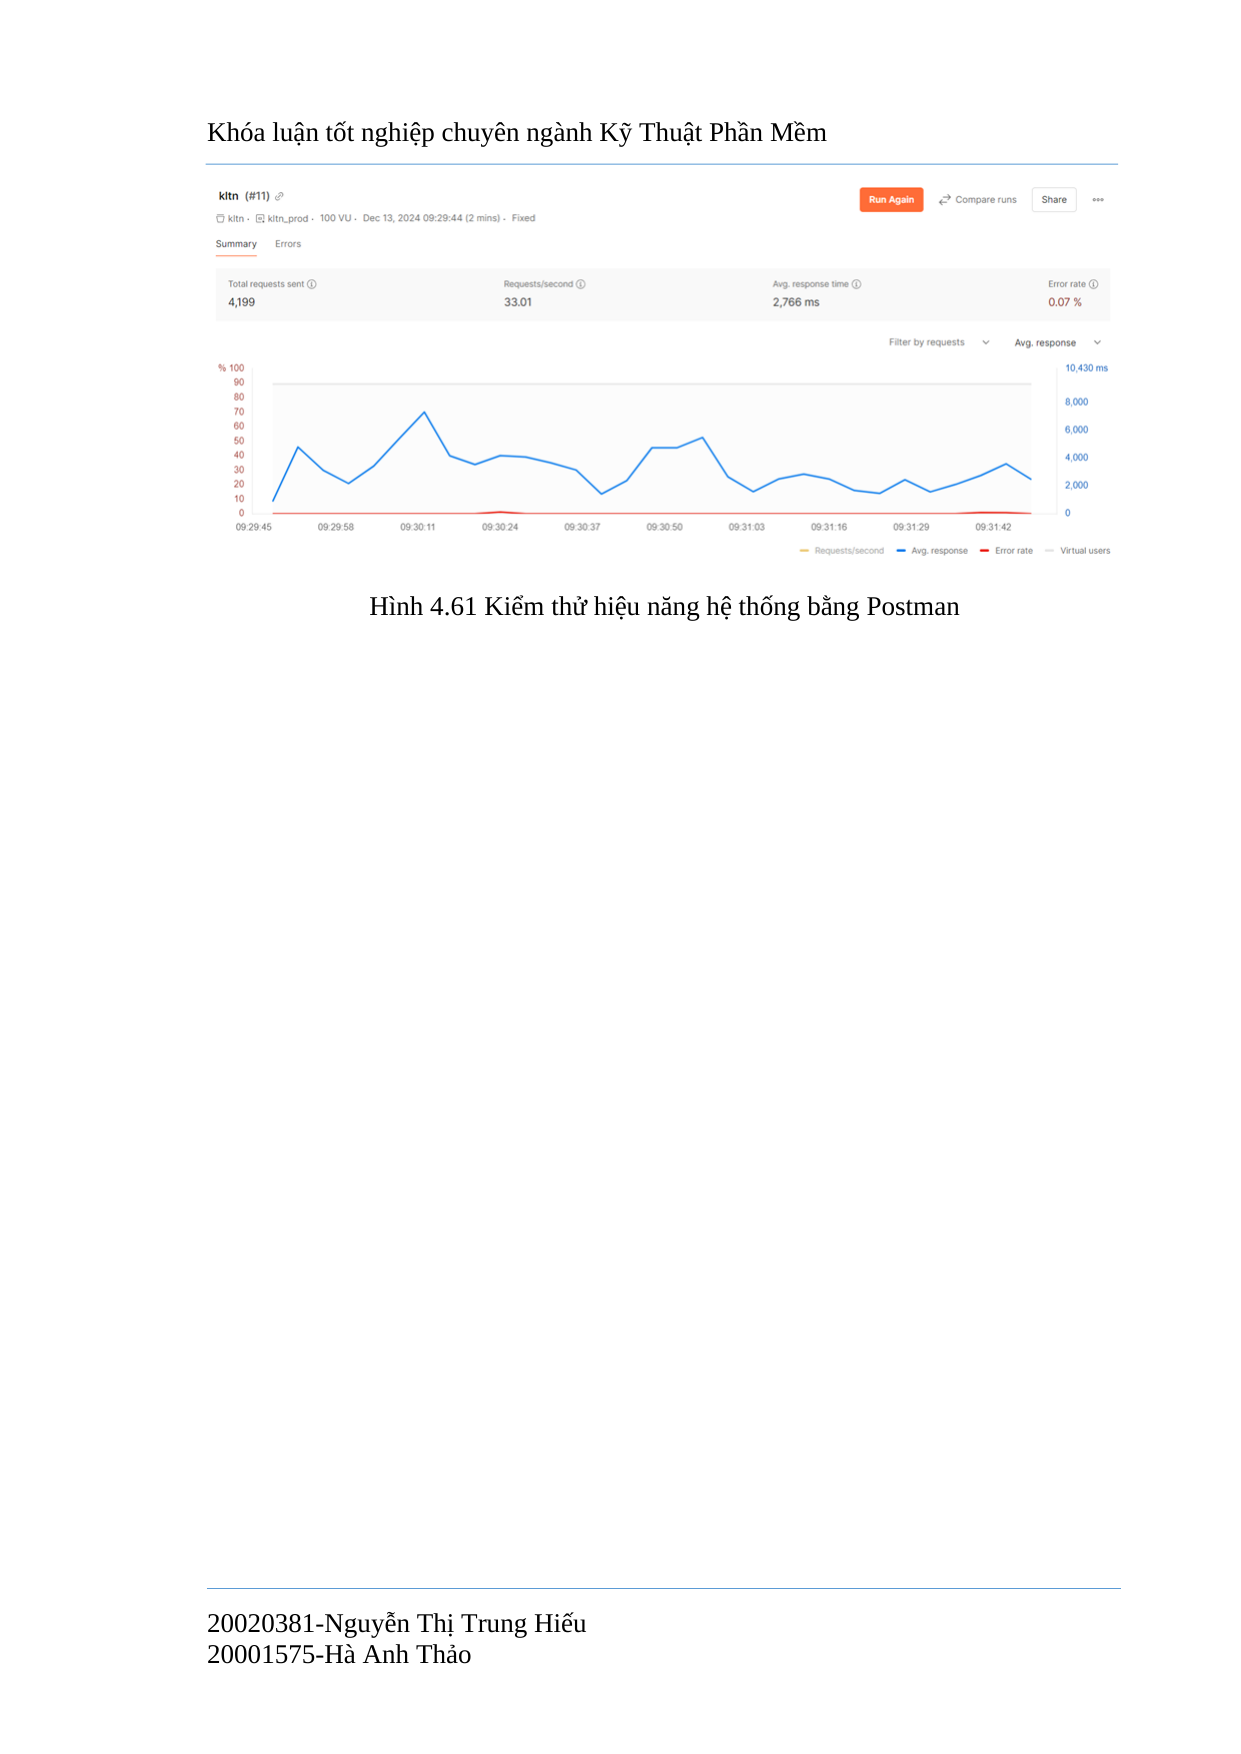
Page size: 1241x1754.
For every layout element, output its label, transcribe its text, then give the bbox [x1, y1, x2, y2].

picture [206, 177, 1122, 560]
